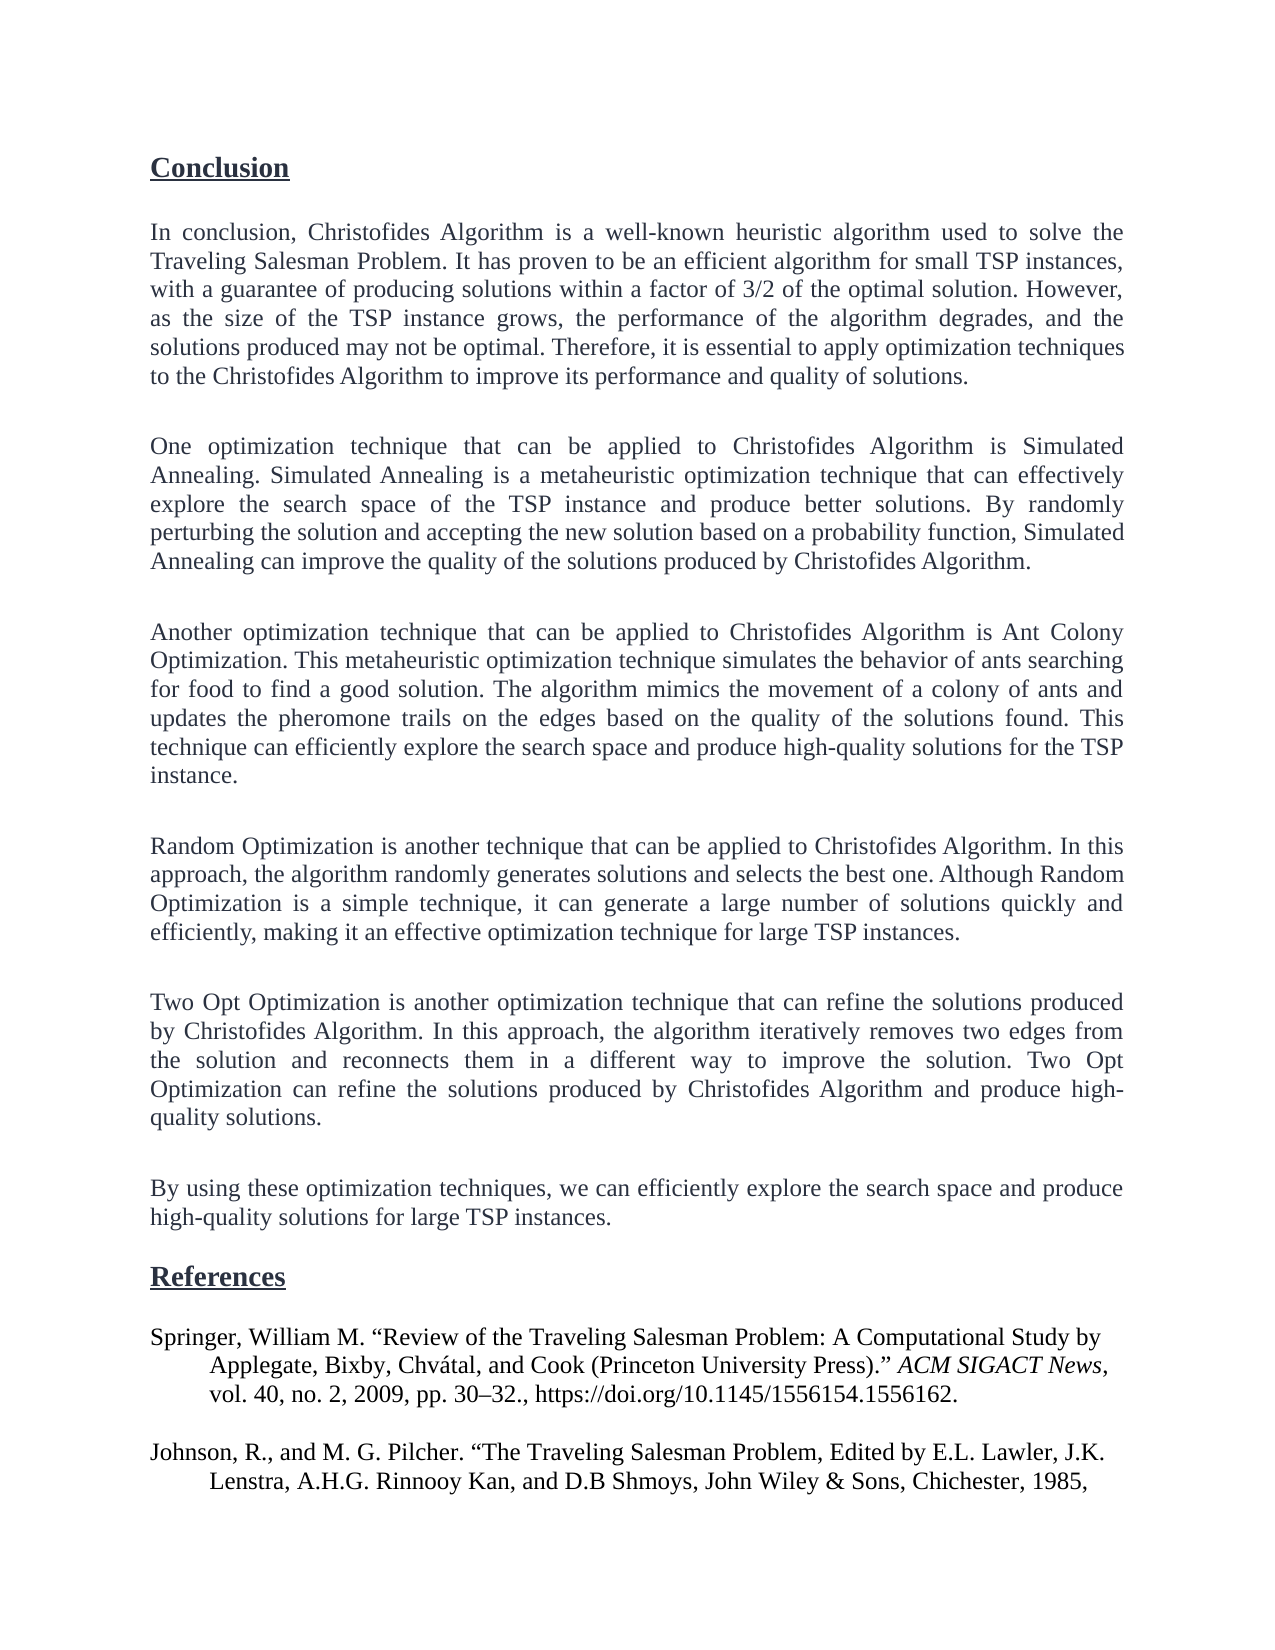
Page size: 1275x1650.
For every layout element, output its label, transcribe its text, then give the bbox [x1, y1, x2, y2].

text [150, 1437, 1125, 1495]
text In conclusion, Christofides Algorithm is a well-known heuristic algorithm used to solve the Traveling Salesman Problem. It has proven to be an efficient algorithm for small TSP instances, with a guarantee of producing solutions within a factor of 3/2 of the optimal solution. However, as the size of the TSP instance grows, the performance of the algorithm degrades, and the solutions produced may not be optimal. Therefore, it is essential to apply optimization techniques to the Christofides Algorithm to improve its performance and quality of solutions. [150, 217, 1125, 389]
text References [150, 1259, 1125, 1293]
text Two Opt Optimization is another optimization technique that can refine the solutions produced by Christofides Algorithm. In this approach, the algorithm iteratively removes two edges from the solution and reconnects them in a different way to improve the solution. Two Opt Optimization can refine the solutions produced by Christofides Algorithm and produce high-quality solutions. [150, 987, 1125, 1131]
text Another optimization technique that can be applied to Christofides Algorithm is Ant Colony Optimization. This metaheuristic optimization technique simulates the behavior of ants searching for food to find a good solution. The algorithm mimics the movement of a colony of ants and updates the pheromone trails on the edges based on the quality of the solutions found. This technique can efficiently explore the search space and produce high-quality solutions for the TSP instance. [150, 617, 1125, 789]
text Springer, William M. “Review of the Traveling Salesman Problem: A Computational Study by Applegate, Bixby, Chvátal, and Cook (Princeton University Press).” ACM SIGACT News, vol. 40, no. 2, 2009, pp. 30–32., https://doi.org/10.1145/1556154.1556162. [150, 1322, 1125, 1408]
text By using these optimization techniques, we can efficiently explore the search space and produce high-quality solutions for large TSP instances. [150, 1173, 1125, 1230]
text Random Optimization is another technique that can be applied to Christofides Algorithm. In this approach, the algorithm randomly generates solutions and selects the best one. Although Random Optimization is a simple technique, it can generate a large number of solutions quickly and efficiently, making it an effective optimization technique for large TSP instances. [150, 831, 1125, 946]
text One optimization technique that can be applied to Christofides Algorithm is Simulated Annealing. Simulated Annealing is a metaheuristic optimization technique that can effectively explore the search space of the TSP instance and produce better solutions. By randomly perturbing the solution and accepting the new solution based on a probability function, Simulated Annealing can improve the quality of the solutions produced by Christofides Algorithm. [150, 431, 1125, 575]
text Conclusion [150, 150, 1125, 183]
